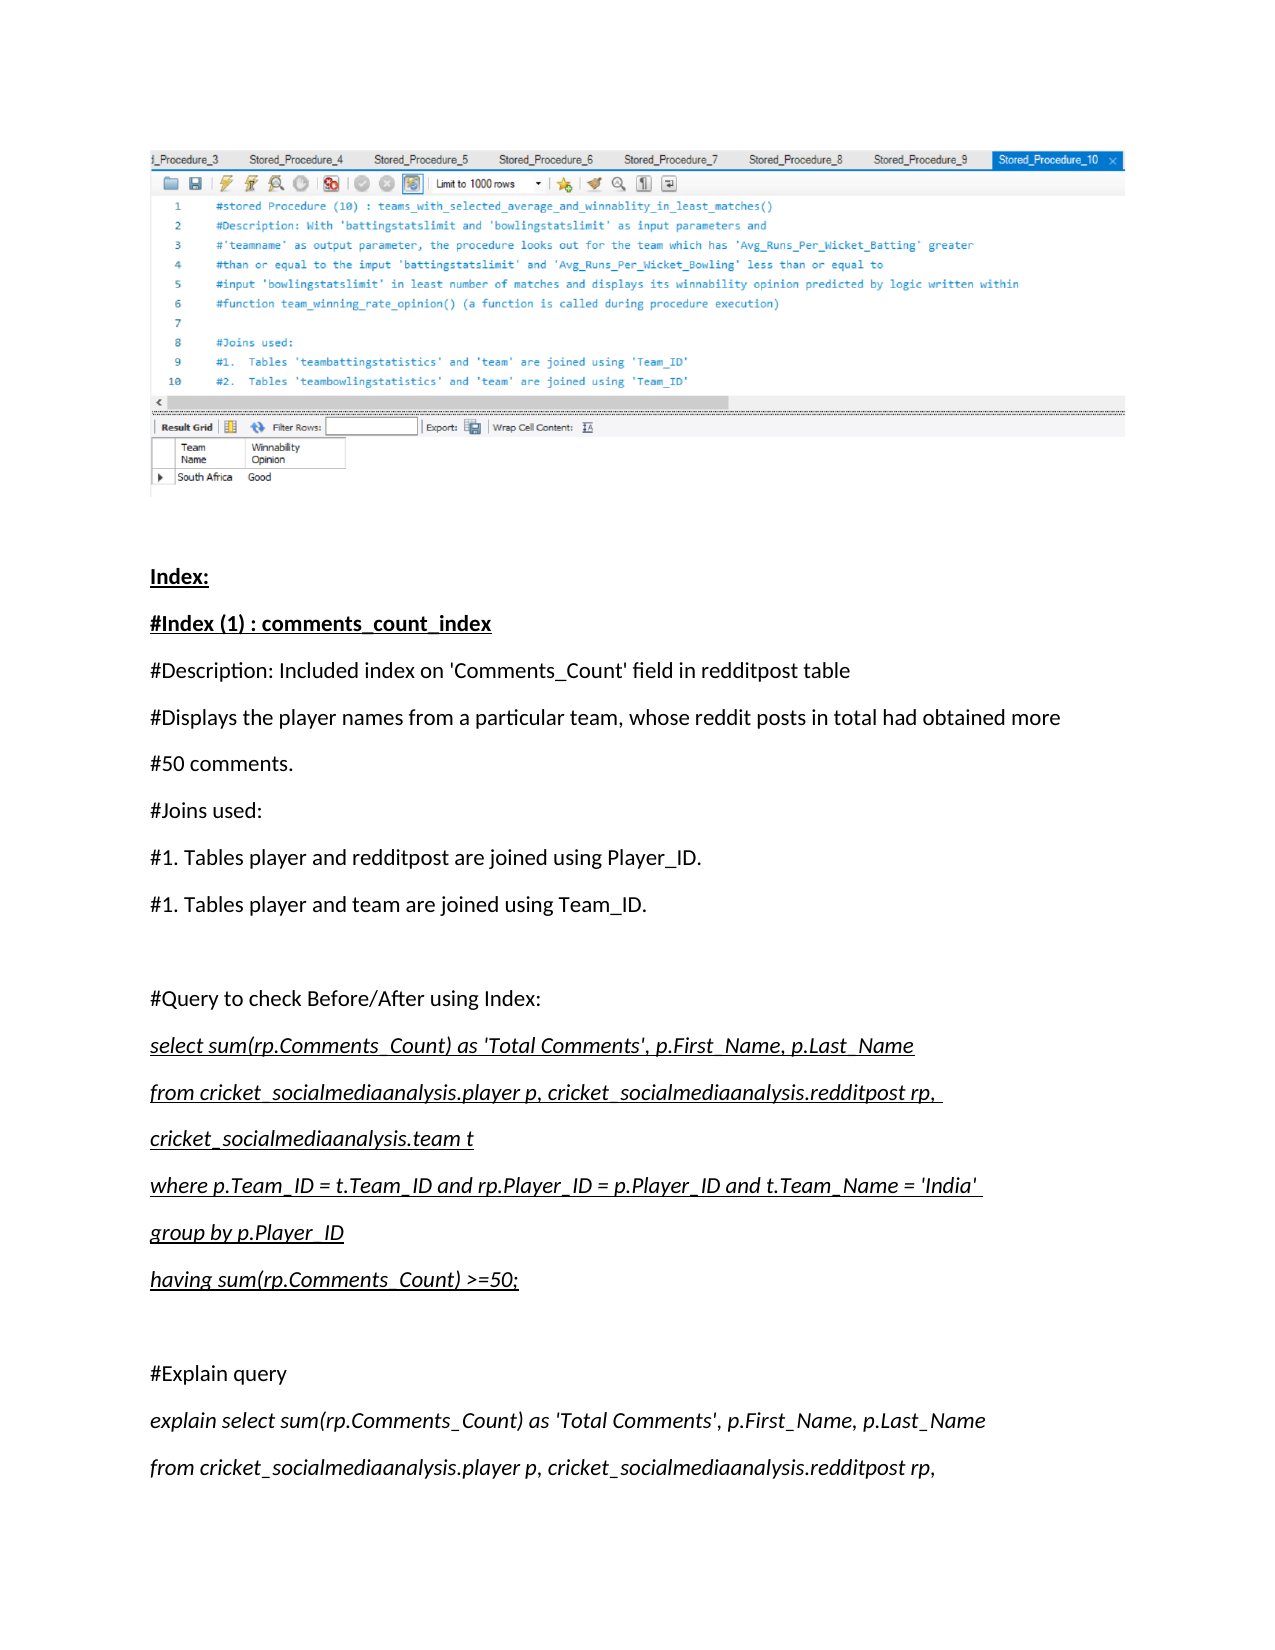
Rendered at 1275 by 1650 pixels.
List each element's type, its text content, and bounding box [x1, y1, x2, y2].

text #Index (1) : comments_count_index [150, 609, 1125, 637]
text explain select sum(rp.Comments_Count) as 'Total Comments', p.First_Name, p.Last_Name [150, 1406, 1125, 1434]
text where p.Team_ID = t.Team_ID and rp.Player_ID = p.Player_ID and t.Team_Name = 'India' [150, 1171, 1125, 1199]
text Index: [150, 562, 1125, 590]
text #1. Tables player and team are joined using Team_ID. [150, 890, 1125, 918]
text #Displays the player names from a particular team, whose reddit posts in total had obtained more [150, 703, 1125, 731]
picture [150, 150, 1125, 497]
text having sum(rp.Comments_Count) >=50; [150, 1265, 1125, 1293]
text #Description: Included index on 'Comments_Count' field in redditpost table [150, 656, 1125, 684]
text #Explain query [150, 1359, 1125, 1387]
text cricket_socialmediaanalysis.team t [150, 1124, 1125, 1152]
text from cricket_socialmediaanalysis.player p, cricket_socialmediaanalysis.redditpost rp, [150, 1078, 1125, 1106]
text from cricket_socialmediaanalysis.player p, cricket_socialmediaanalysis.redditpost rp, [150, 1453, 1125, 1481]
text select sum(rp.Comments_Count) as 'Total Comments', p.First_Name, p.Last_Name [150, 1031, 1125, 1059]
text #50 comments. [150, 749, 1125, 777]
text #Query to check Before/After using Index: [150, 984, 1125, 1012]
text group by p.Player_ID [150, 1218, 1125, 1246]
text #Joins used: [150, 796, 1125, 824]
text #1. Tables player and redditpost are joined using Player_ID. [150, 843, 1125, 871]
